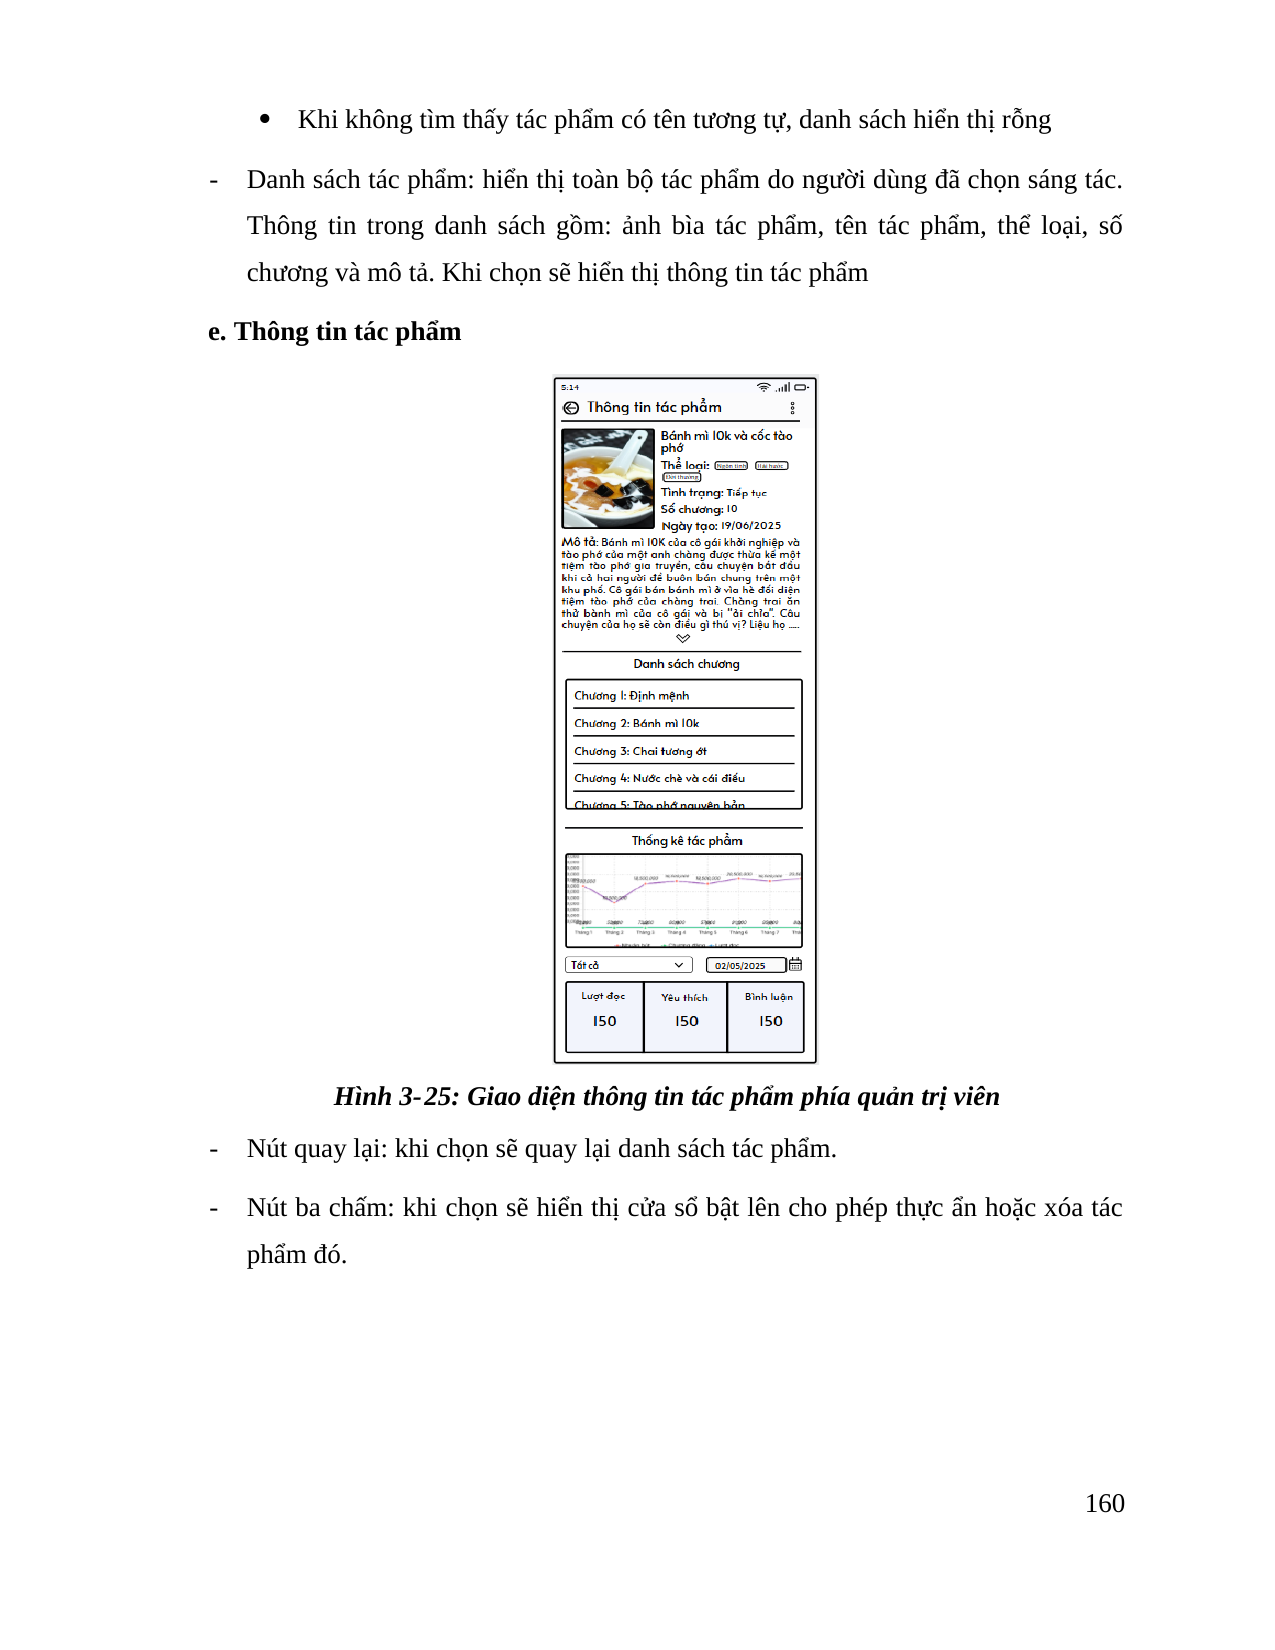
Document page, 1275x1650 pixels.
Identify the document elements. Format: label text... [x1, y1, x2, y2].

list Danh sách tác phẩm: hiển thị toàn bộ tác phẩm do người dùng đã chọn sáng tác. Thông tin trong danh sách gồm: ảnh bìa tác phẩm, tên tác phẩm, thể loại, số chương và mô tả. Khi chọn sẽ hiển thị thông tin tác phẩm [209, 163, 1125, 287]
list Nút ba chấm: khi chọn sẽ hiển thị cửa sổ bật lên cho phép thực ẩn hoặc xóa tác phẩm đó. [209, 1192, 1125, 1269]
list Thông tin tác phẩm [208, 315, 1125, 346]
picture [552, 374, 820, 1065]
list Nút quay lại: khi chọn sẽ quay lại danh sách tác phẩm. [209, 1132, 1125, 1163]
list Khi không tìm thấy tác phẩm có tên tương tự, danh sách hiển thị rỗng [260, 103, 1125, 135]
